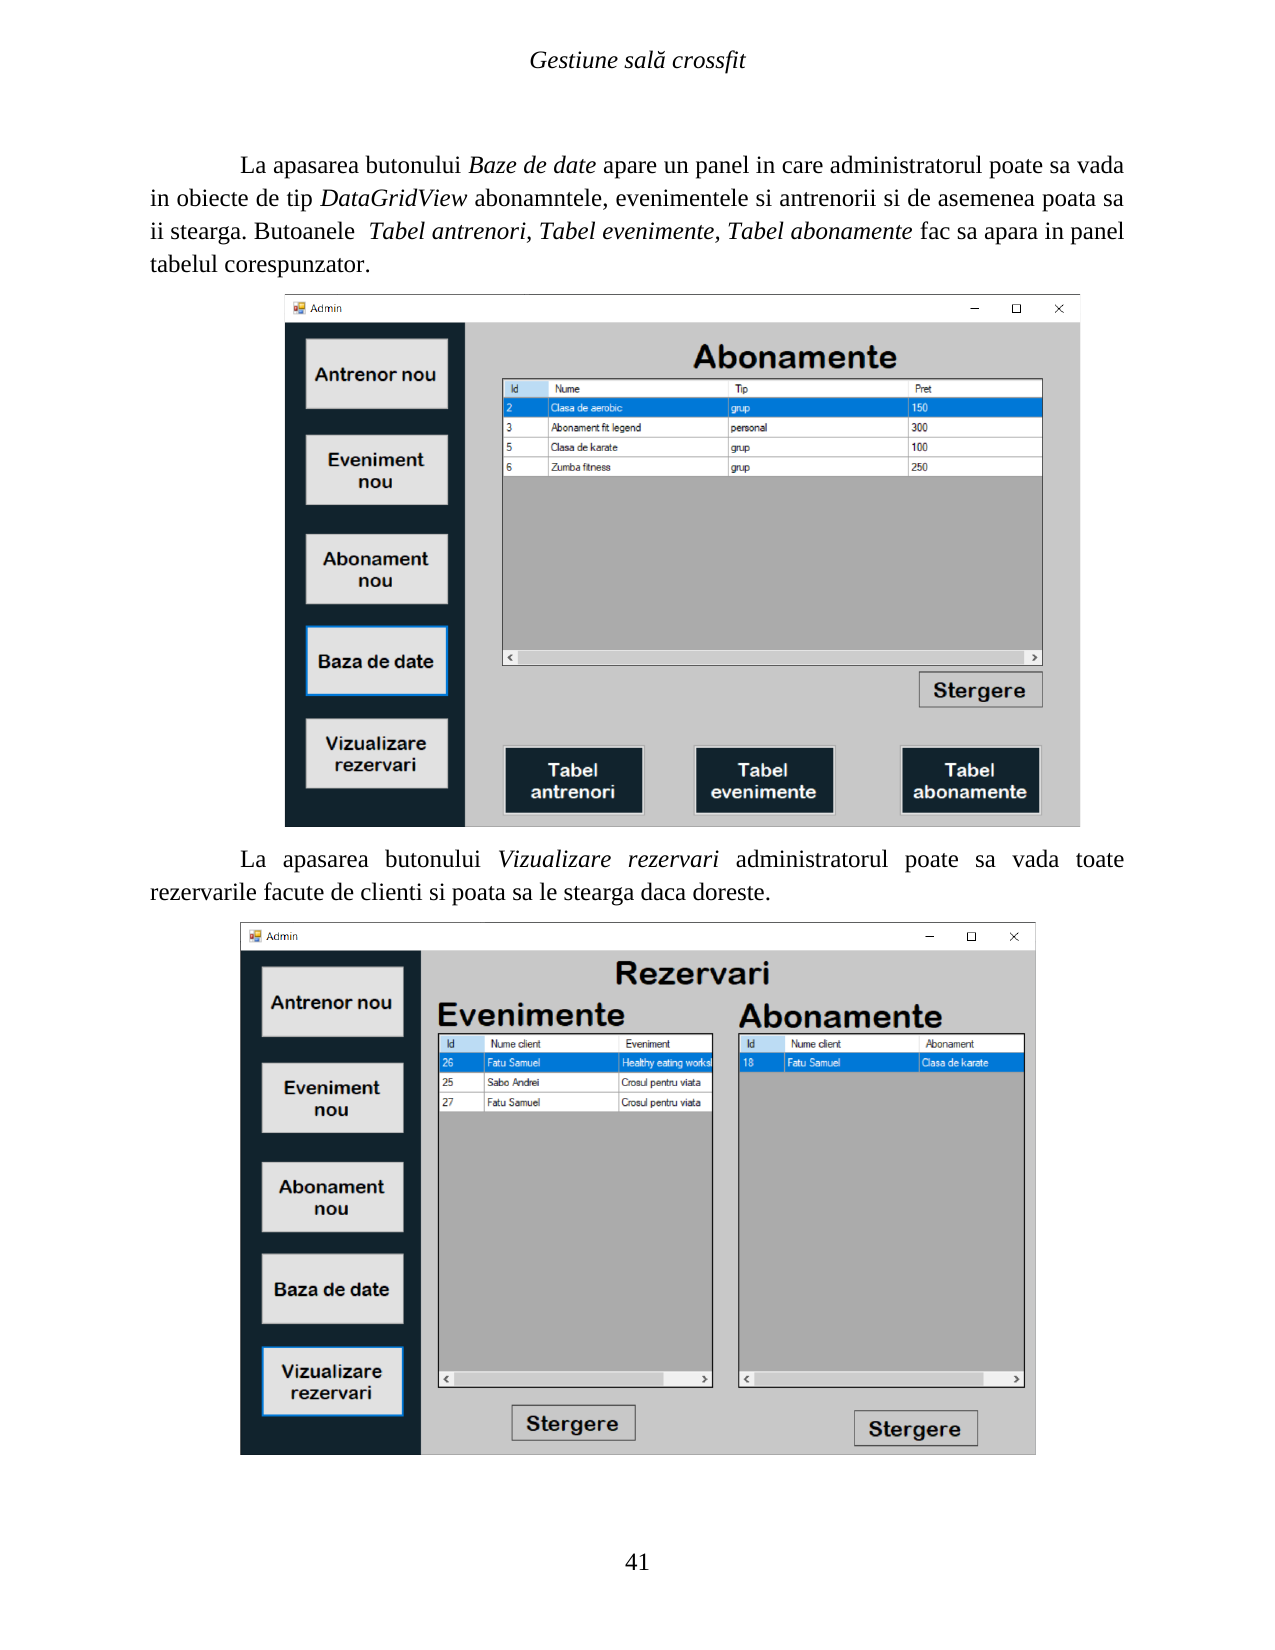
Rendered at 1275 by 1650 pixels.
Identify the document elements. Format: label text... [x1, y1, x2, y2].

text La apasarea butonului Baze de date apare un panel in care administratorul poate sa vada in obiecte de tip DataGridView abonamntele, evenimentele si antrenorii si de asemenea poata sa ii stearga. Butoanele Tabel antrenori, Tabel evenimente, Tabel abonamente fac sa apara in panel tabelul corespunzator. [150, 150, 1125, 278]
text La apasarea butonului Vizualizare rezervari administratorul poate sa vada toate rezervarile facute de clienti si poata sa le stearga daca doreste. [150, 844, 1125, 906]
picture [240, 922, 1036, 1455]
picture [284, 294, 1081, 827]
